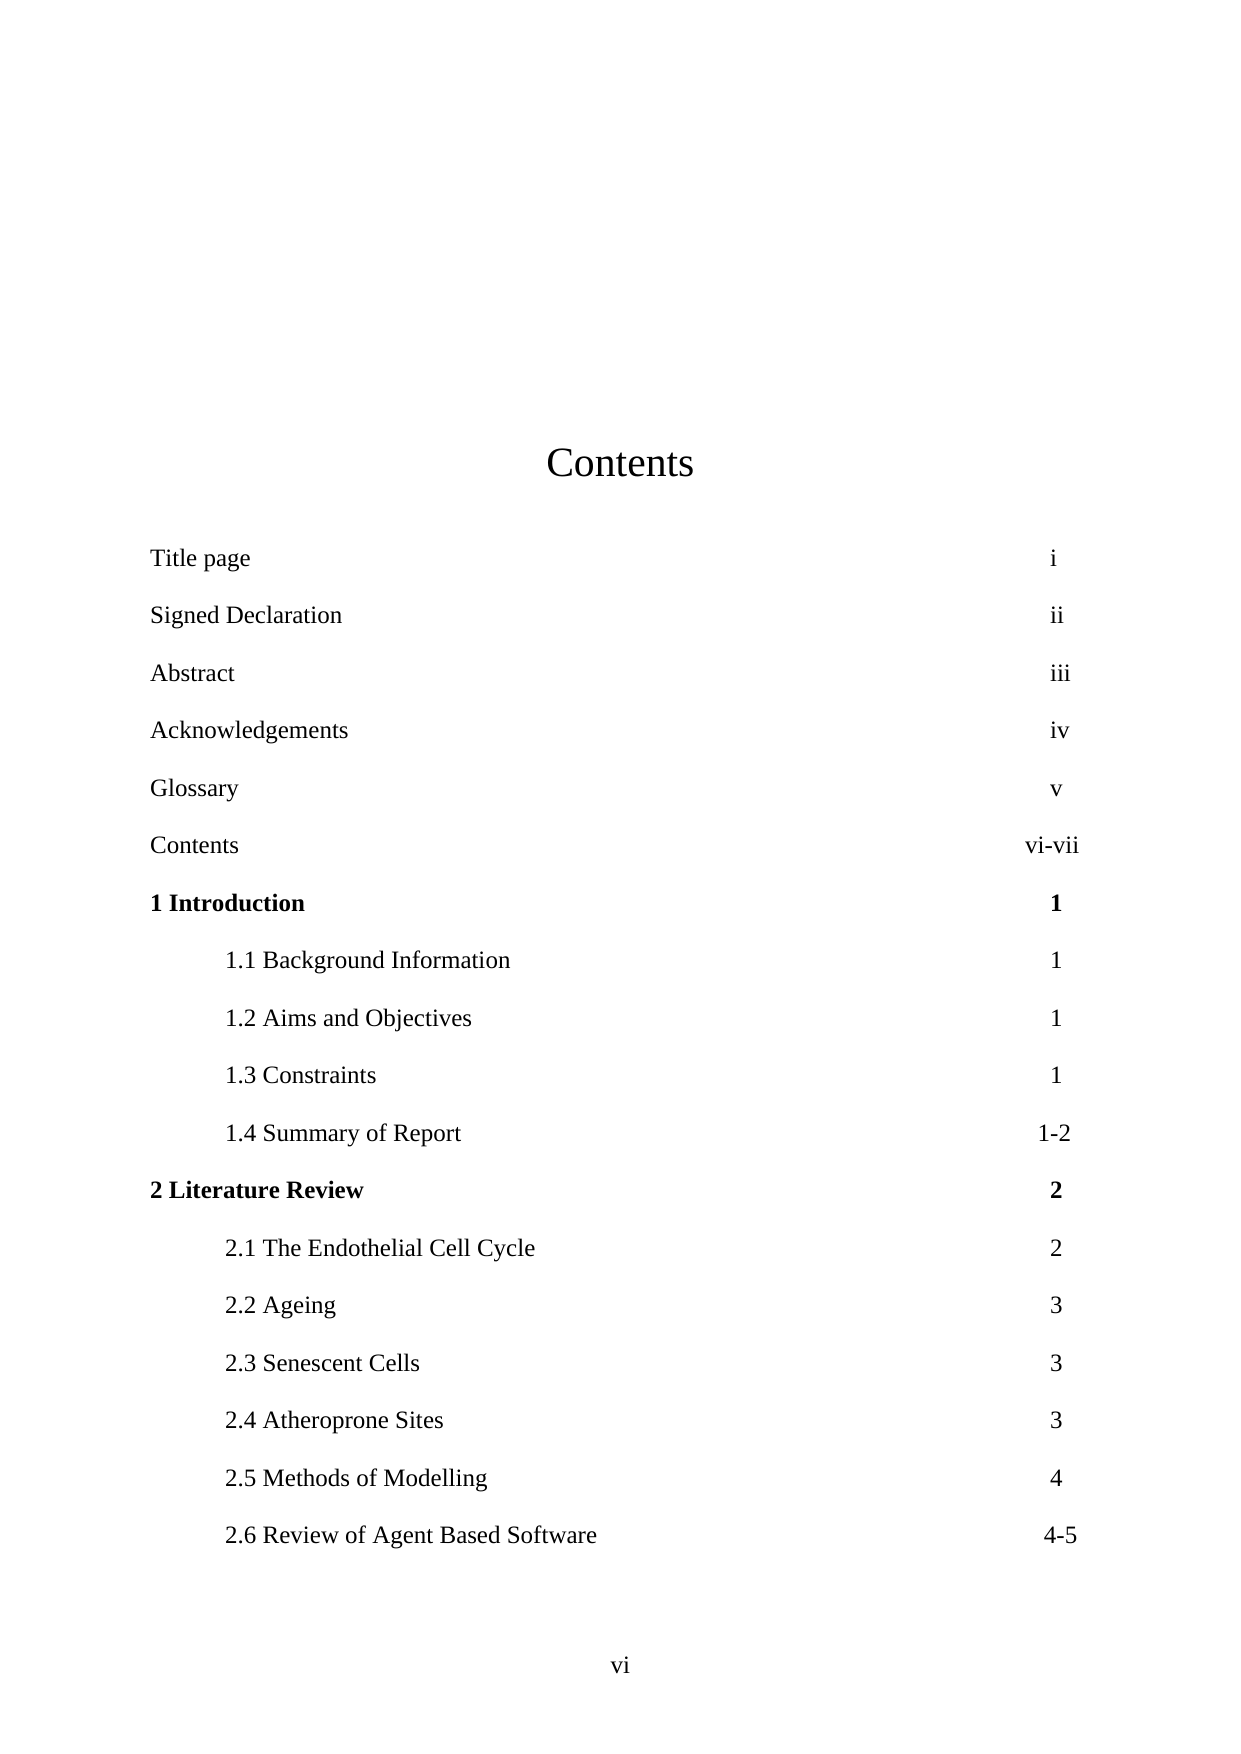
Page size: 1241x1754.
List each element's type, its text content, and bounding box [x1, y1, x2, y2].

text Glossary v [150, 773, 1090, 802]
text 2.4 Atheroprone Sites 3 [150, 1405, 1090, 1434]
text 2.3 Senescent Cells 3 [150, 1348, 1090, 1377]
text 1 Introduction 1 [150, 888, 1090, 917]
text Acknowledgements iv [150, 715, 1090, 744]
text 2.5 Methods of Modelling 4 [150, 1463, 1090, 1492]
text 1.3 Constraints 1 [150, 1060, 1090, 1089]
text Abstract iii [150, 658, 1090, 687]
text Contents [150, 437, 1090, 485]
text 2 Literature Review 2 [150, 1175, 1090, 1204]
text 1.1 Background Information 1 [225, 945, 1090, 974]
text 1.4 Summary of Report 1-2 [150, 1118, 1090, 1147]
text 1.2 Aims and Objectives 1 [150, 1003, 1090, 1032]
text Signed Declaration ii [150, 600, 1090, 629]
text 2.2 Ageing 3 [150, 1290, 1090, 1319]
text Title page i [150, 543, 1090, 572]
text 2.1 The Endothelial Cell Cycle 2 [150, 1233, 1090, 1262]
text 2.6 Review of Agent Based Software 4-5 [150, 1520, 1090, 1549]
text Contents vi-vii [150, 830, 1090, 859]
